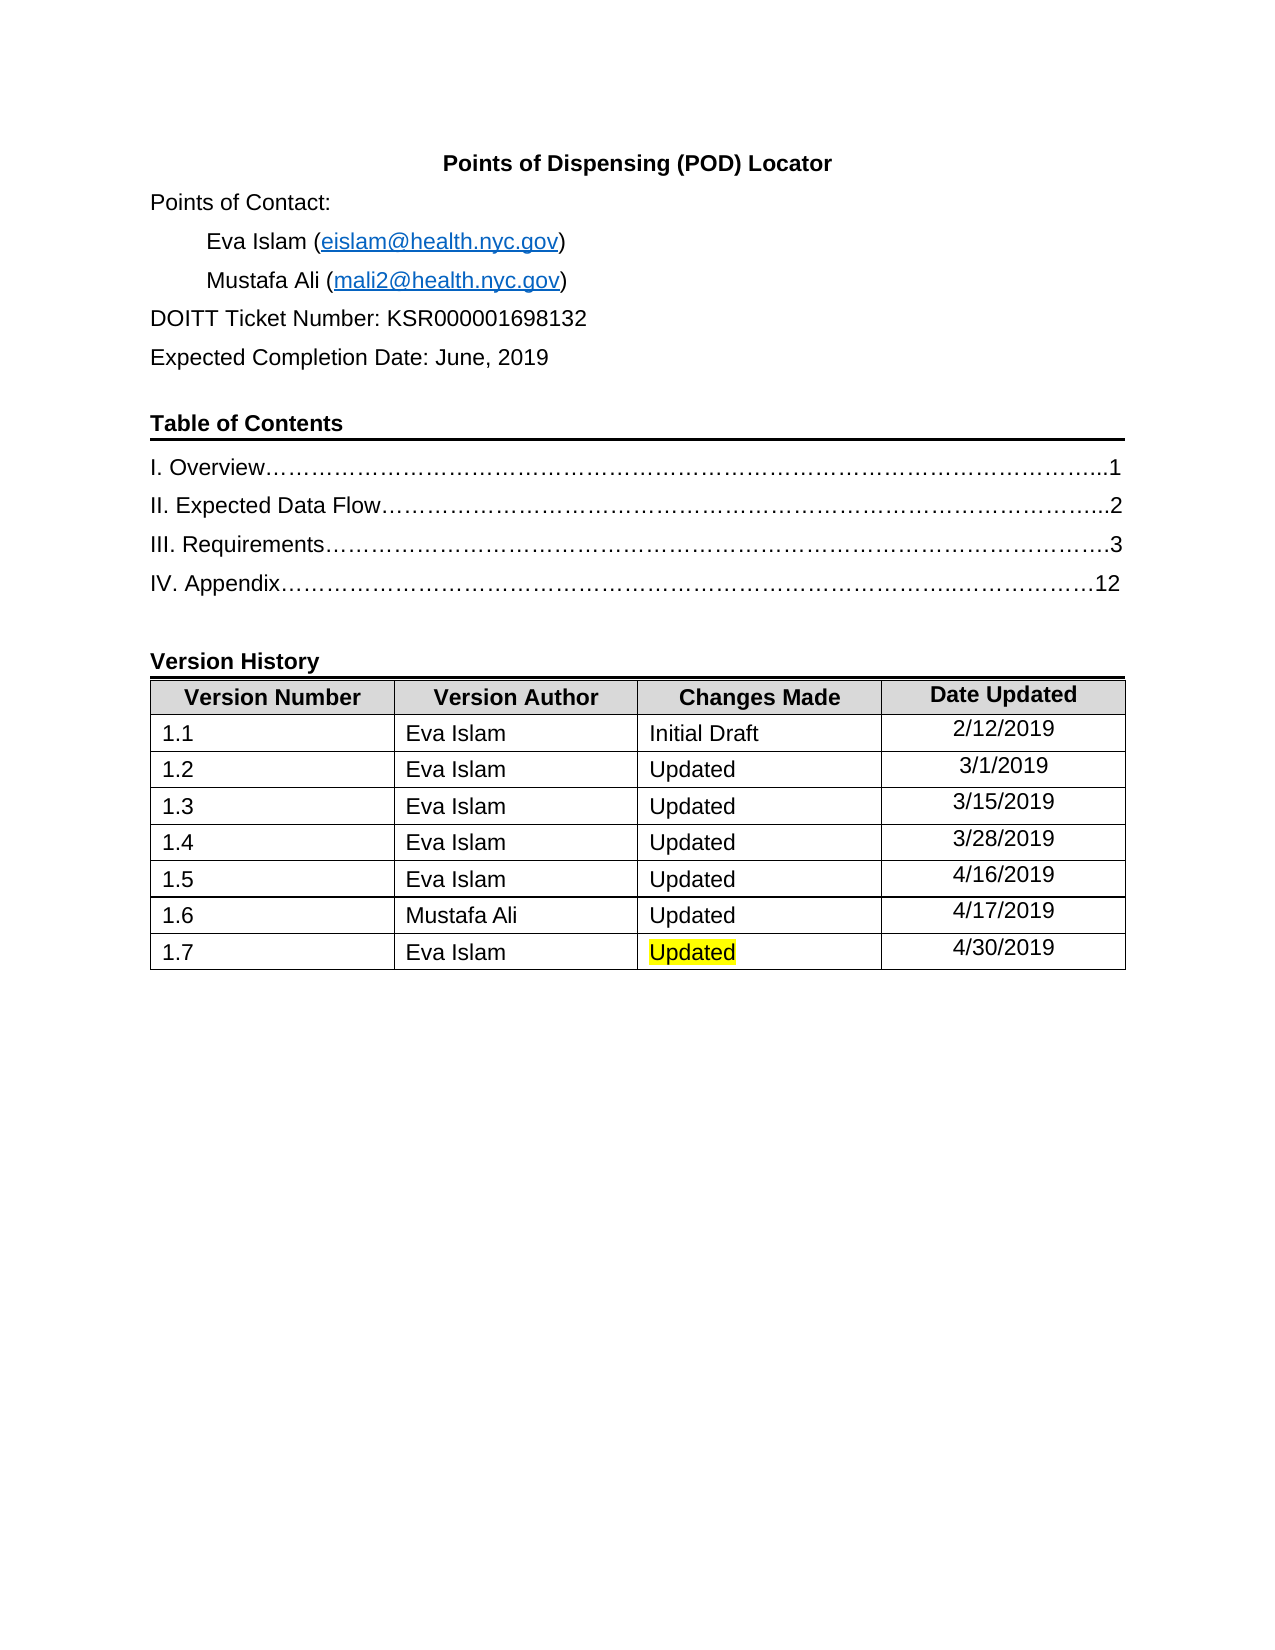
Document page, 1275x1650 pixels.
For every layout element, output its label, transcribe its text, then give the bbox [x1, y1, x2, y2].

text Version History [150, 648, 1125, 676]
text Table of Contents [150, 409, 1125, 438]
table_cell Eva Islam [395, 825, 637, 860]
table_cell 2/12/2019 [882, 715, 1125, 751]
table_cell Eva Islam [395, 752, 637, 787]
text Points of Dispensing (POD) Locator [150, 150, 1125, 176]
text IV. Appendix……………………………………………………………………………..………………12 [150, 570, 1125, 596]
table_cell Updated [638, 898, 881, 933]
text II. Expected Data Flow…………………………………………………………………………………...2 [150, 492, 1125, 519]
text III. Requirements………………………………………………………………………………………….3 [150, 531, 1125, 558]
table_cell 1.3 [151, 788, 394, 823]
table_cell Eva Islam [395, 715, 637, 751]
table_cell 3/15/2019 [882, 788, 1125, 823]
table_header Version Author [395, 681, 637, 714]
text Points of Contact: [150, 189, 1125, 215]
table_cell 4/17/2019 [882, 898, 1125, 933]
text DOITT Ticket Number: KSR000001698132 [150, 305, 1125, 332]
table_cell 1.2 [151, 752, 394, 787]
table_cell 1.4 [151, 825, 394, 860]
table_cell 4/30/2019 [882, 934, 1125, 969]
table_cell 1.6 [151, 898, 394, 933]
table_cell 4/16/2019 [882, 861, 1125, 896]
table_cell 3/1/2019 [882, 752, 1125, 787]
table_cell 1.7 [151, 934, 394, 969]
table_cell Eva Islam [395, 934, 637, 969]
text Mustafa Ali (mali2@health.nyc.gov) [150, 267, 1125, 293]
table_cell Updated [638, 752, 881, 787]
table_header Date Updated [882, 681, 1125, 714]
table_cell 1.5 [151, 861, 394, 896]
table_header Changes Made [638, 681, 881, 714]
table_cell 1.1 [151, 715, 394, 751]
table_header Version Number [151, 681, 394, 714]
table_cell Eva Islam [395, 861, 637, 896]
text I. Overview………………………………………………………………………………………………...1 [150, 453, 1125, 480]
table_cell Eva Islam [395, 788, 637, 823]
table_cell Updated [638, 825, 881, 860]
text Eva Islam (eislam@health.nyc.gov) [150, 228, 1125, 254]
table_cell Updated [638, 861, 881, 896]
table_cell Updated [638, 788, 881, 823]
table_cell Mustafa Ali [395, 898, 637, 933]
text Expected Completion Date: June, 2019 [150, 344, 1125, 371]
table_cell Initial Draft [638, 715, 881, 751]
table_cell 3/28/2019 [882, 825, 1125, 860]
table_cell Updated [638, 934, 881, 969]
